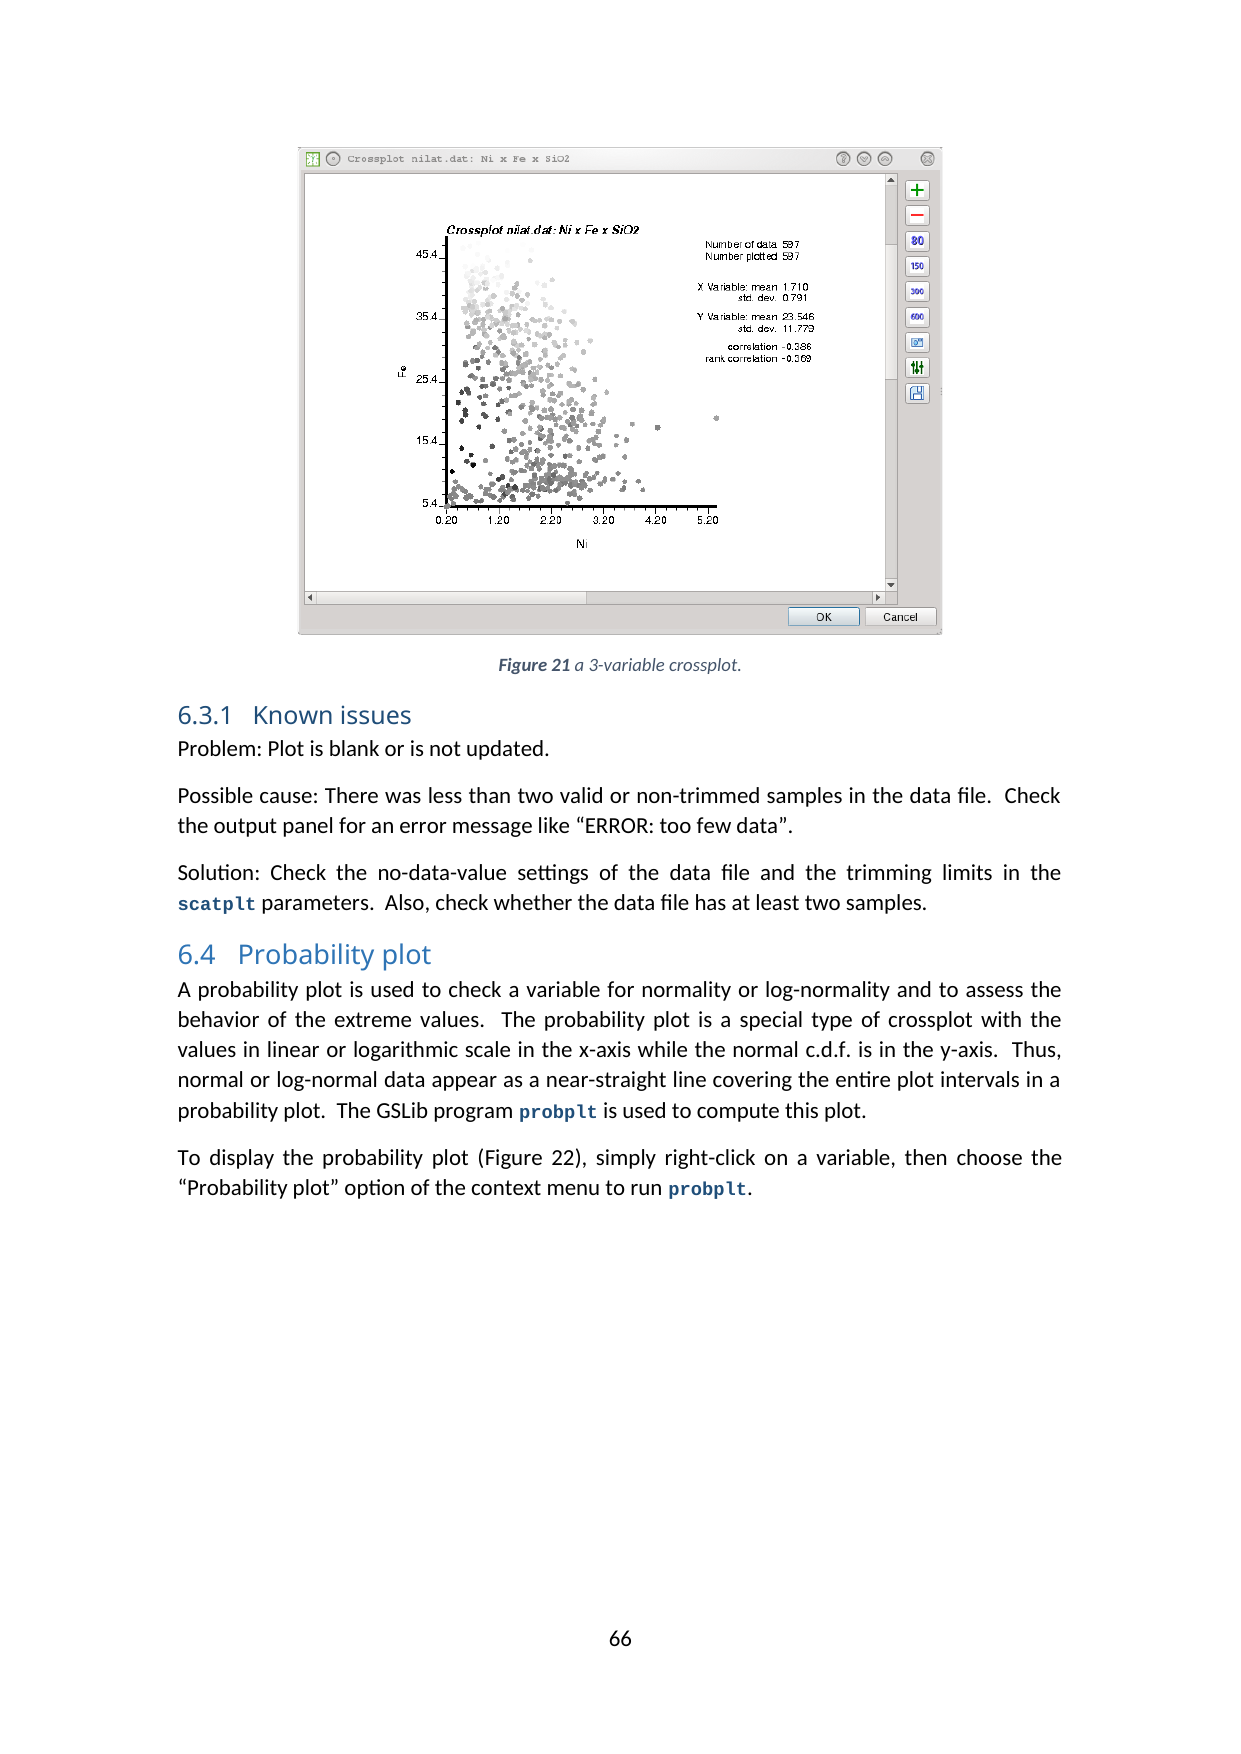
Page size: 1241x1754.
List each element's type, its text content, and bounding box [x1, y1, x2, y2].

text Solution: Check the no-data-value settings of the data file and the trimming limits in the scatplt parameters. Also, check whether the data file has at least two samples. [177, 858, 1063, 916]
subtitle Probability plot [177, 935, 1063, 972]
text Possible cause: There was less than two valid or non-trimmed samples in the data file. Check the output panel for an error message like “ERROR: too few data”. [177, 781, 1063, 839]
picture [297, 147, 943, 635]
text A probability plot is used to check a variable for normality or log-normality and to assess the behavior of the extreme values. The probability plot is a special type of crossplot with the values in linear or logarithmic scale in the x-axis while the normal c.d.f. is in the y-axis. Thus, normal or log-normal data appear as a near-straight line covering the entire plot intervals in a probability plot. The GSLib program probplt is used to compute this plot. [177, 975, 1063, 1124]
subtitle Known issues [177, 697, 1063, 731]
text To display the probability plot (Figure 22), simply right-click on a variable, then choose the “Probability plot” option of the context menu to run probplt. [177, 1143, 1063, 1201]
text Problem: Plot is blank or is not updated. [177, 734, 1063, 762]
text Figure 21 a 3-variable crossplot. [177, 653, 1063, 676]
